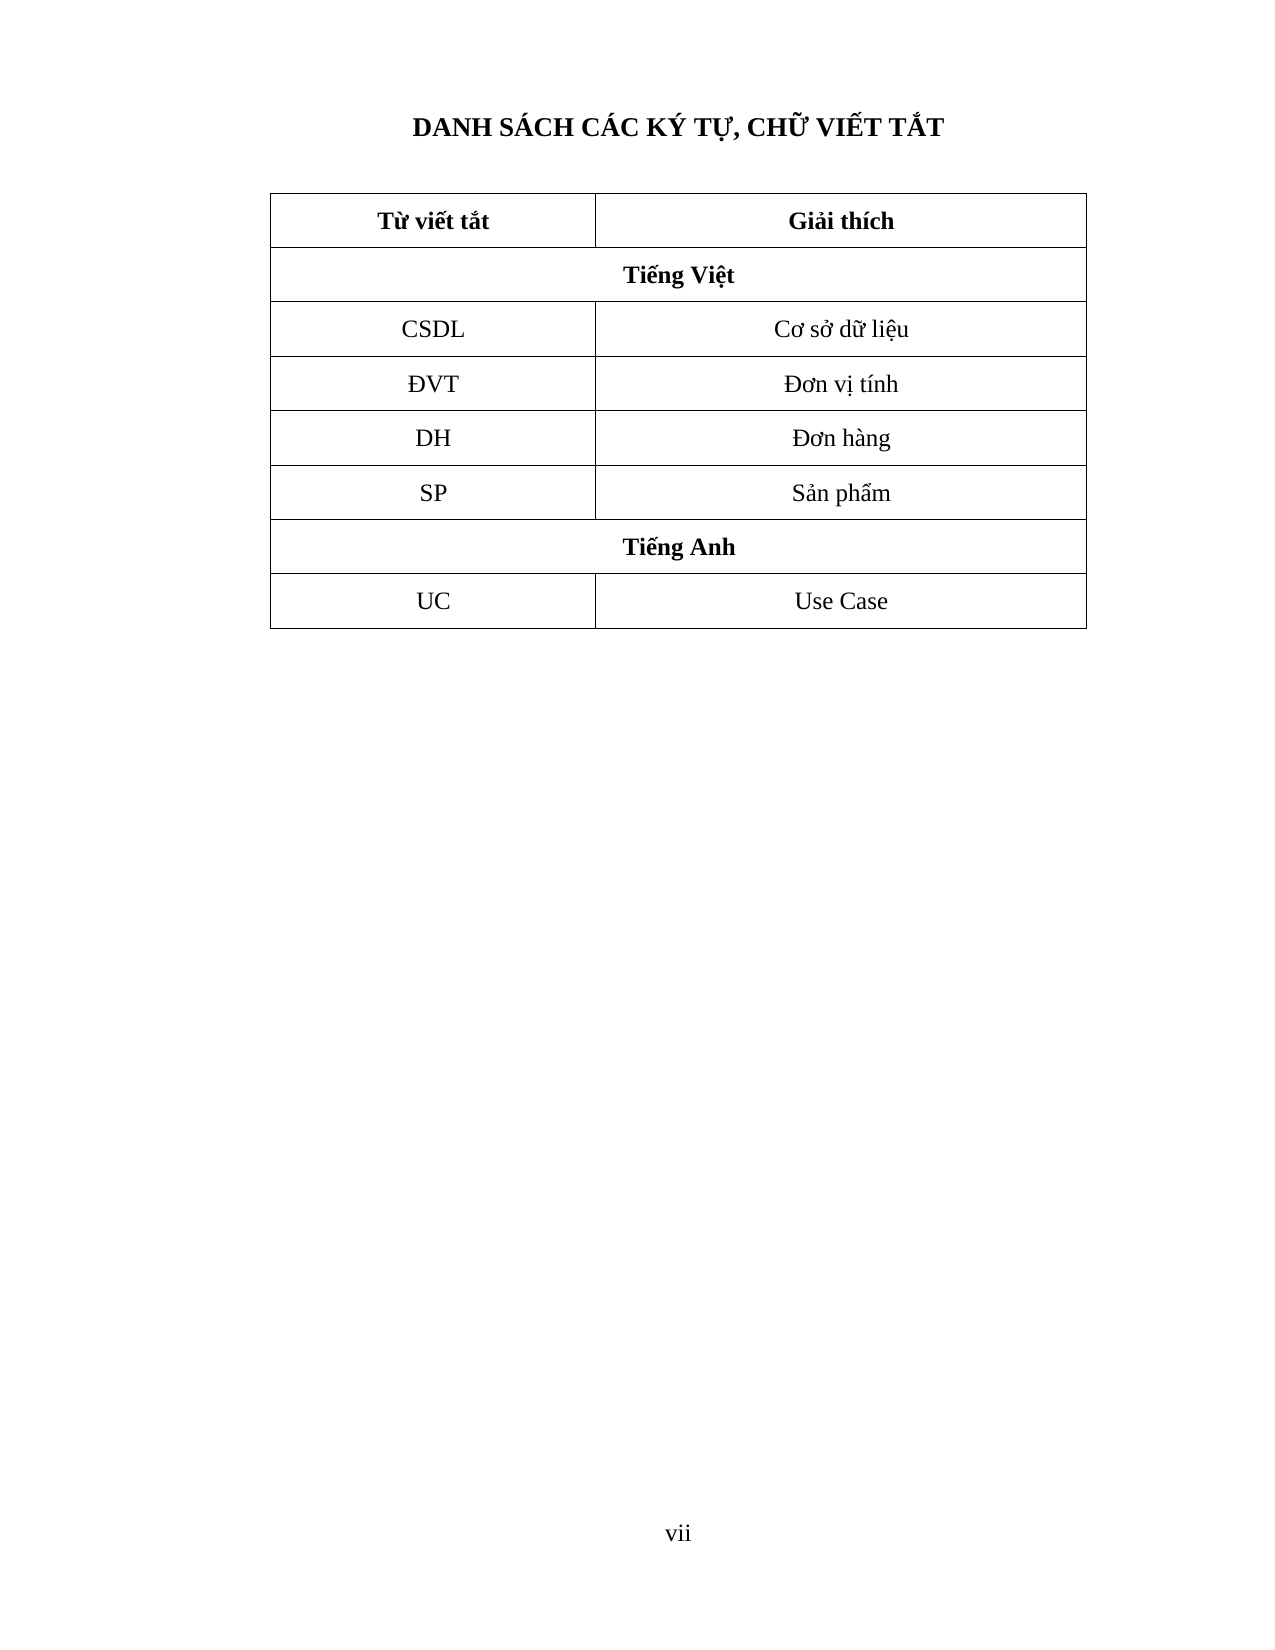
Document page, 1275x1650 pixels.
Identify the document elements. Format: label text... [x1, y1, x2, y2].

table_cell Đơn hàng [596, 411, 1086, 464]
table_cell Tiếng Anh [271, 520, 1086, 573]
table_cell SP [271, 466, 595, 519]
table_cell Tiếng Việt [271, 248, 1086, 301]
table_cell UC [271, 574, 595, 628]
table_cell Cơ sở dữ liệu [596, 302, 1086, 356]
table_cell DH [271, 411, 595, 464]
table_cell Đơn vị tính [596, 357, 1086, 410]
subtitle DANH SÁCH CÁC KÝ TỰ, CHỮ VIẾT TẮT [277, 111, 1080, 142]
table_cell CSDL [271, 302, 595, 356]
table_cell ĐVT [271, 357, 595, 410]
table_header Từ viết tắt [271, 194, 595, 247]
table_cell Sản phẩm [596, 466, 1086, 519]
table_cell Use Case [596, 574, 1086, 628]
table_header Giải thích [596, 194, 1086, 247]
